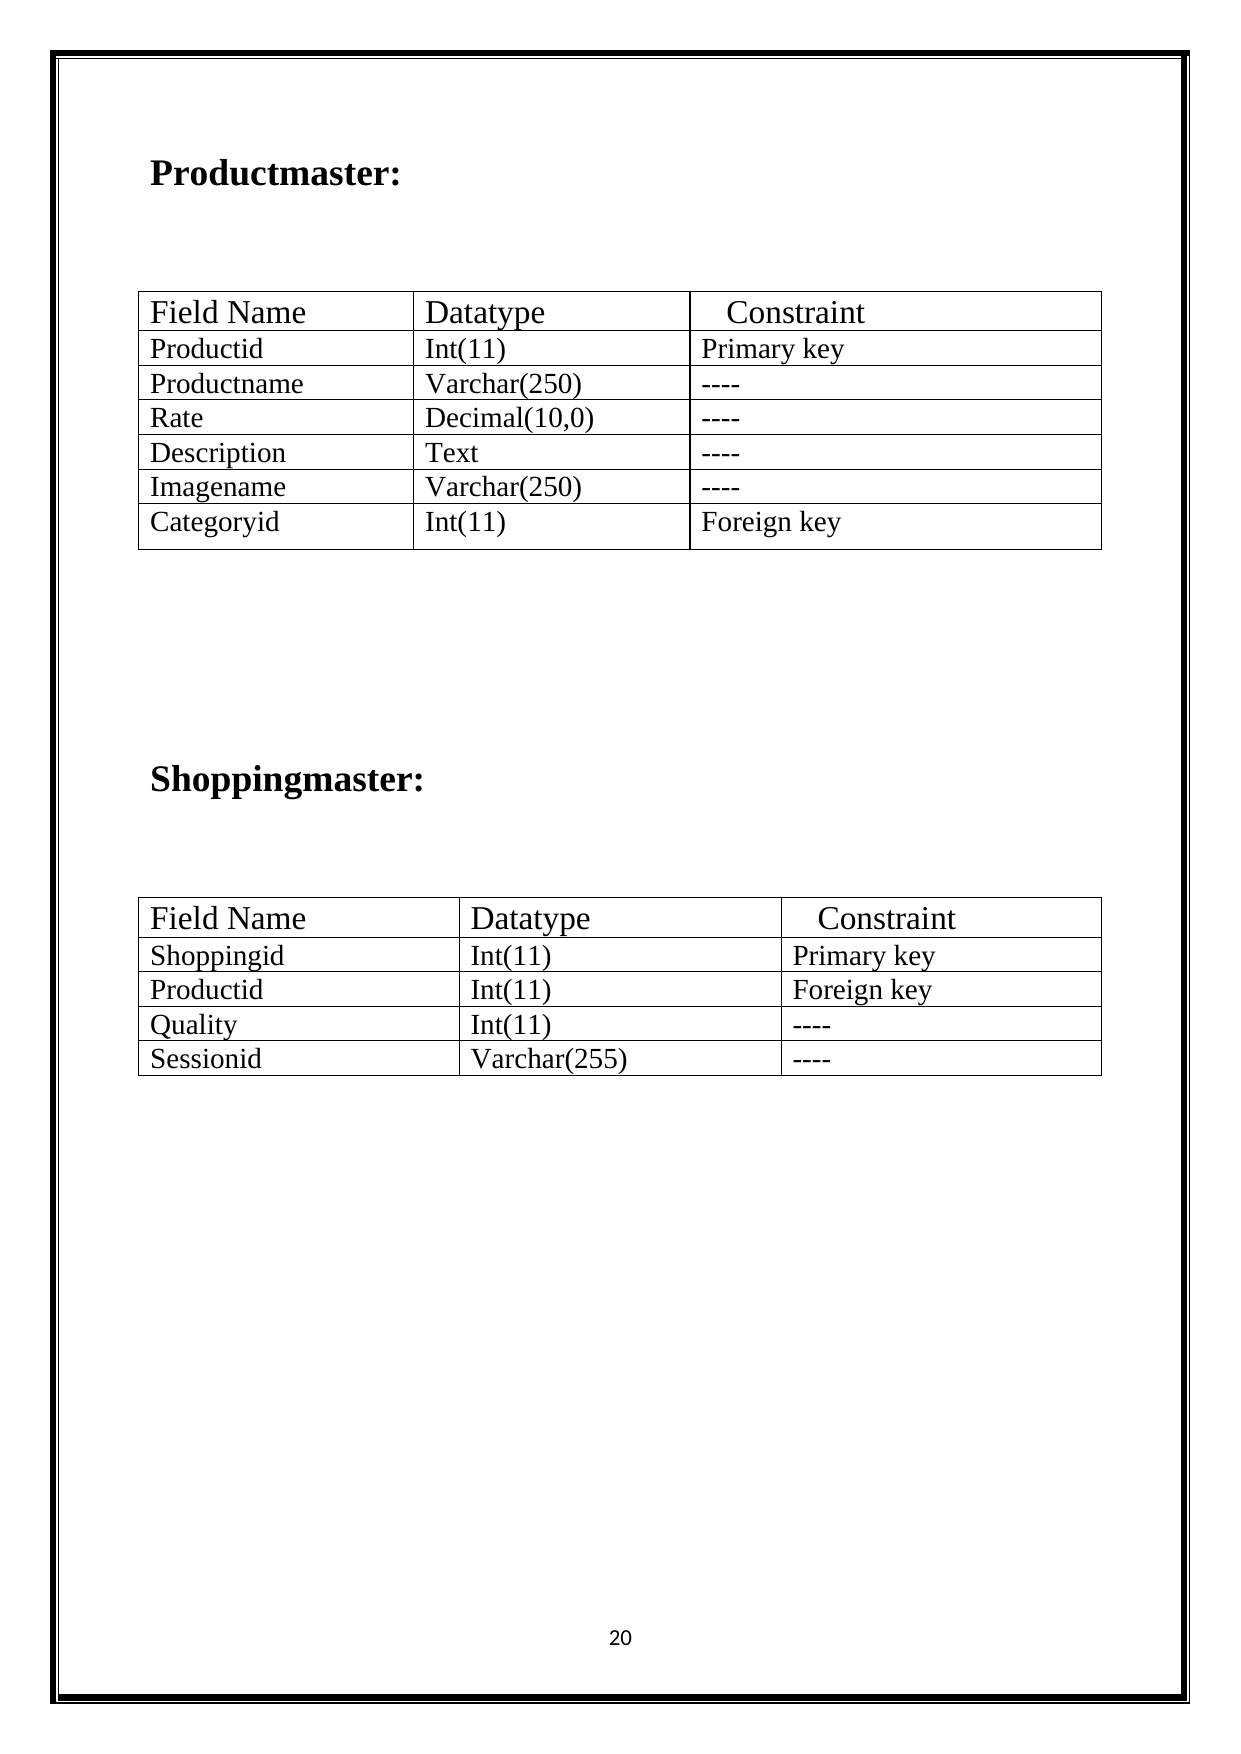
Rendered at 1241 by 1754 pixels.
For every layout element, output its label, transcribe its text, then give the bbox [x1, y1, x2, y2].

table_cell Int(11) [414, 504, 689, 548]
table_cell Decimal(10,0) [414, 400, 689, 434]
table_cell Description [139, 435, 413, 468]
table_cell Categoryid [139, 504, 413, 548]
table_cell Int(11) [460, 972, 781, 1006]
table_cell ---- [691, 470, 1101, 503]
table_cell Shoppingid [139, 938, 459, 971]
table_header Field Name [139, 898, 459, 937]
table_cell Productid [139, 972, 459, 1006]
table_cell Sessionid [139, 1041, 459, 1075]
table_cell ---- [782, 1007, 1101, 1040]
table_cell Int(11) [414, 331, 689, 365]
table_cell Primary key [782, 938, 1101, 971]
table_header Field Name [139, 292, 413, 330]
table_cell Int(11) [460, 1007, 781, 1040]
table_cell Varchar(250) [414, 366, 689, 399]
table_cell Imagename [139, 470, 413, 503]
table_cell Varchar(250) [414, 470, 689, 503]
table_cell Quality [139, 1007, 459, 1040]
table_cell Foreign key [691, 504, 1101, 548]
table_cell Productid [139, 331, 413, 365]
table_cell ---- [691, 366, 1101, 399]
table_header Constraint [782, 898, 1101, 937]
table_cell ---- [782, 1041, 1101, 1075]
table_cell Productname [139, 366, 413, 399]
table_cell Text [414, 435, 689, 468]
text Shoppingmaster: [150, 756, 1090, 799]
table_header Constraint [691, 292, 1101, 330]
table_cell Int(11) [460, 938, 781, 971]
table_cell ---- [691, 435, 1101, 468]
table_cell Primary key [691, 331, 1101, 365]
table_cell Foreign key [782, 972, 1101, 1006]
table_cell Varchar(255) [460, 1041, 781, 1075]
table_header Datatype [460, 898, 781, 937]
table_header Datatype [414, 292, 689, 330]
table_cell ---- [691, 400, 1101, 434]
table_cell Rate [139, 400, 413, 434]
text Productmaster: [150, 150, 1090, 193]
